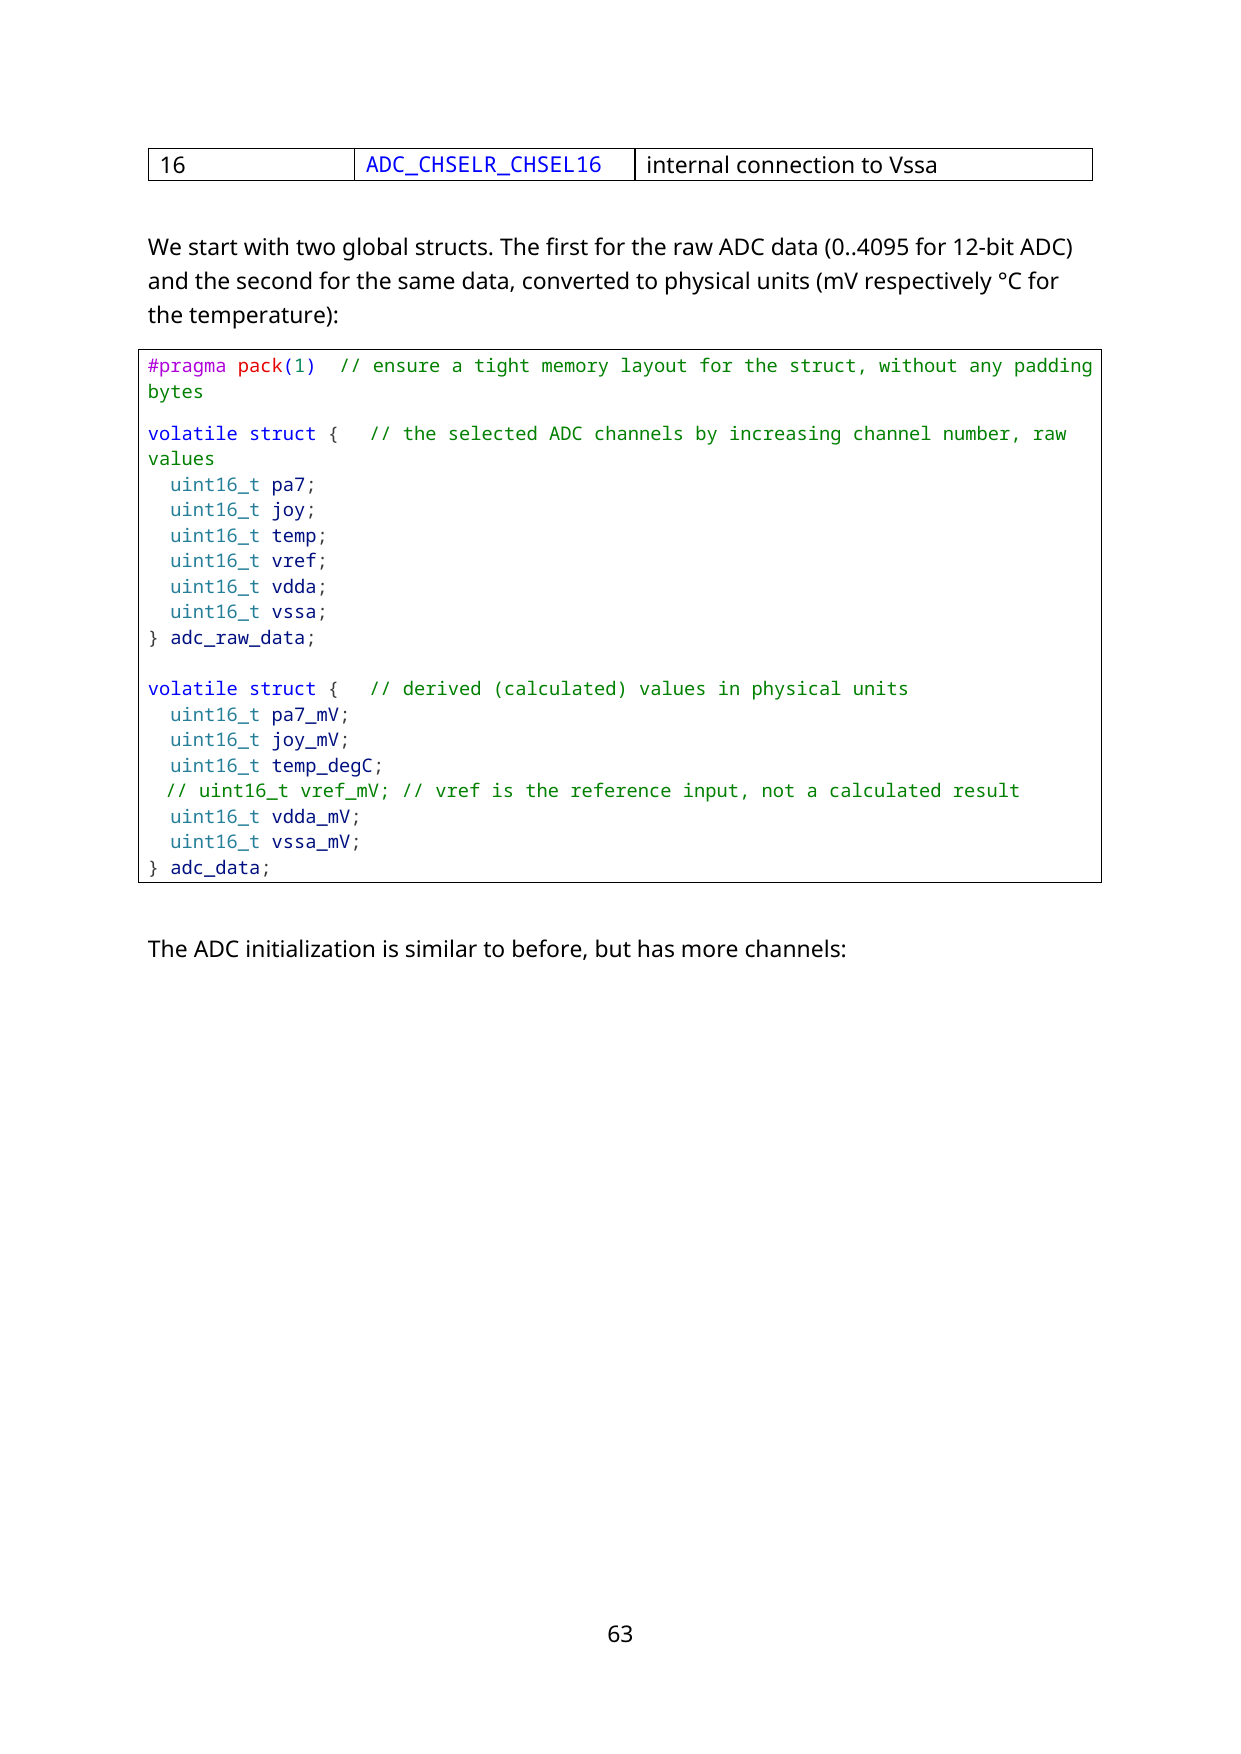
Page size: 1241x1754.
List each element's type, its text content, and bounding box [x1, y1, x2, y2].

text uint16_t pa7; [148, 471, 1093, 497]
text uint16_t joy_mV; [148, 726, 1093, 752]
text uint16_t vssa_mV; [148, 828, 1093, 851]
text uint16_t joy; [148, 497, 1093, 522]
text } adc_raw_data; [148, 624, 1093, 650]
text volatile struct { // derived (calculated) values in physical units [148, 675, 1093, 701]
text uint16_t temp; [148, 522, 1093, 548]
text // uint16_t vref_mV; // vref is the reference input, not a calculated result [148, 777, 1093, 803]
table_cell internal connection to Vssa [636, 149, 1092, 180]
text } adc_data; [139, 851, 1101, 882]
table_cell 16 [149, 149, 354, 180]
text volatile struct { // the selected ADC channels by increasing channel number, raw values [139, 417, 1101, 471]
text uint16_t vdda_mV; [148, 803, 1093, 828]
text We start with two global structs. The first for the raw ADC data (0..4095 for 12-bit ADC) and the second for the same data, converted to physical units (mV respectively °C for the temperature): [148, 231, 1093, 330]
table_cell ADC_CHSELR_CHSEL16 [355, 149, 634, 180]
text uint16_t pa7_mV; [148, 701, 1093, 726]
text uint16_t temp_degC; [148, 752, 1093, 777]
text uint16_t vssa; [148, 599, 1093, 624]
text uint16_t vref; [148, 548, 1093, 573]
text #pragma pack(1) // ensure a tight memory layout for the struct, without any padding bytes [139, 350, 1101, 403]
text The ADC initialization is similar to before, but has more channels: [148, 933, 1093, 964]
text uint16_t vdda; [148, 573, 1093, 599]
